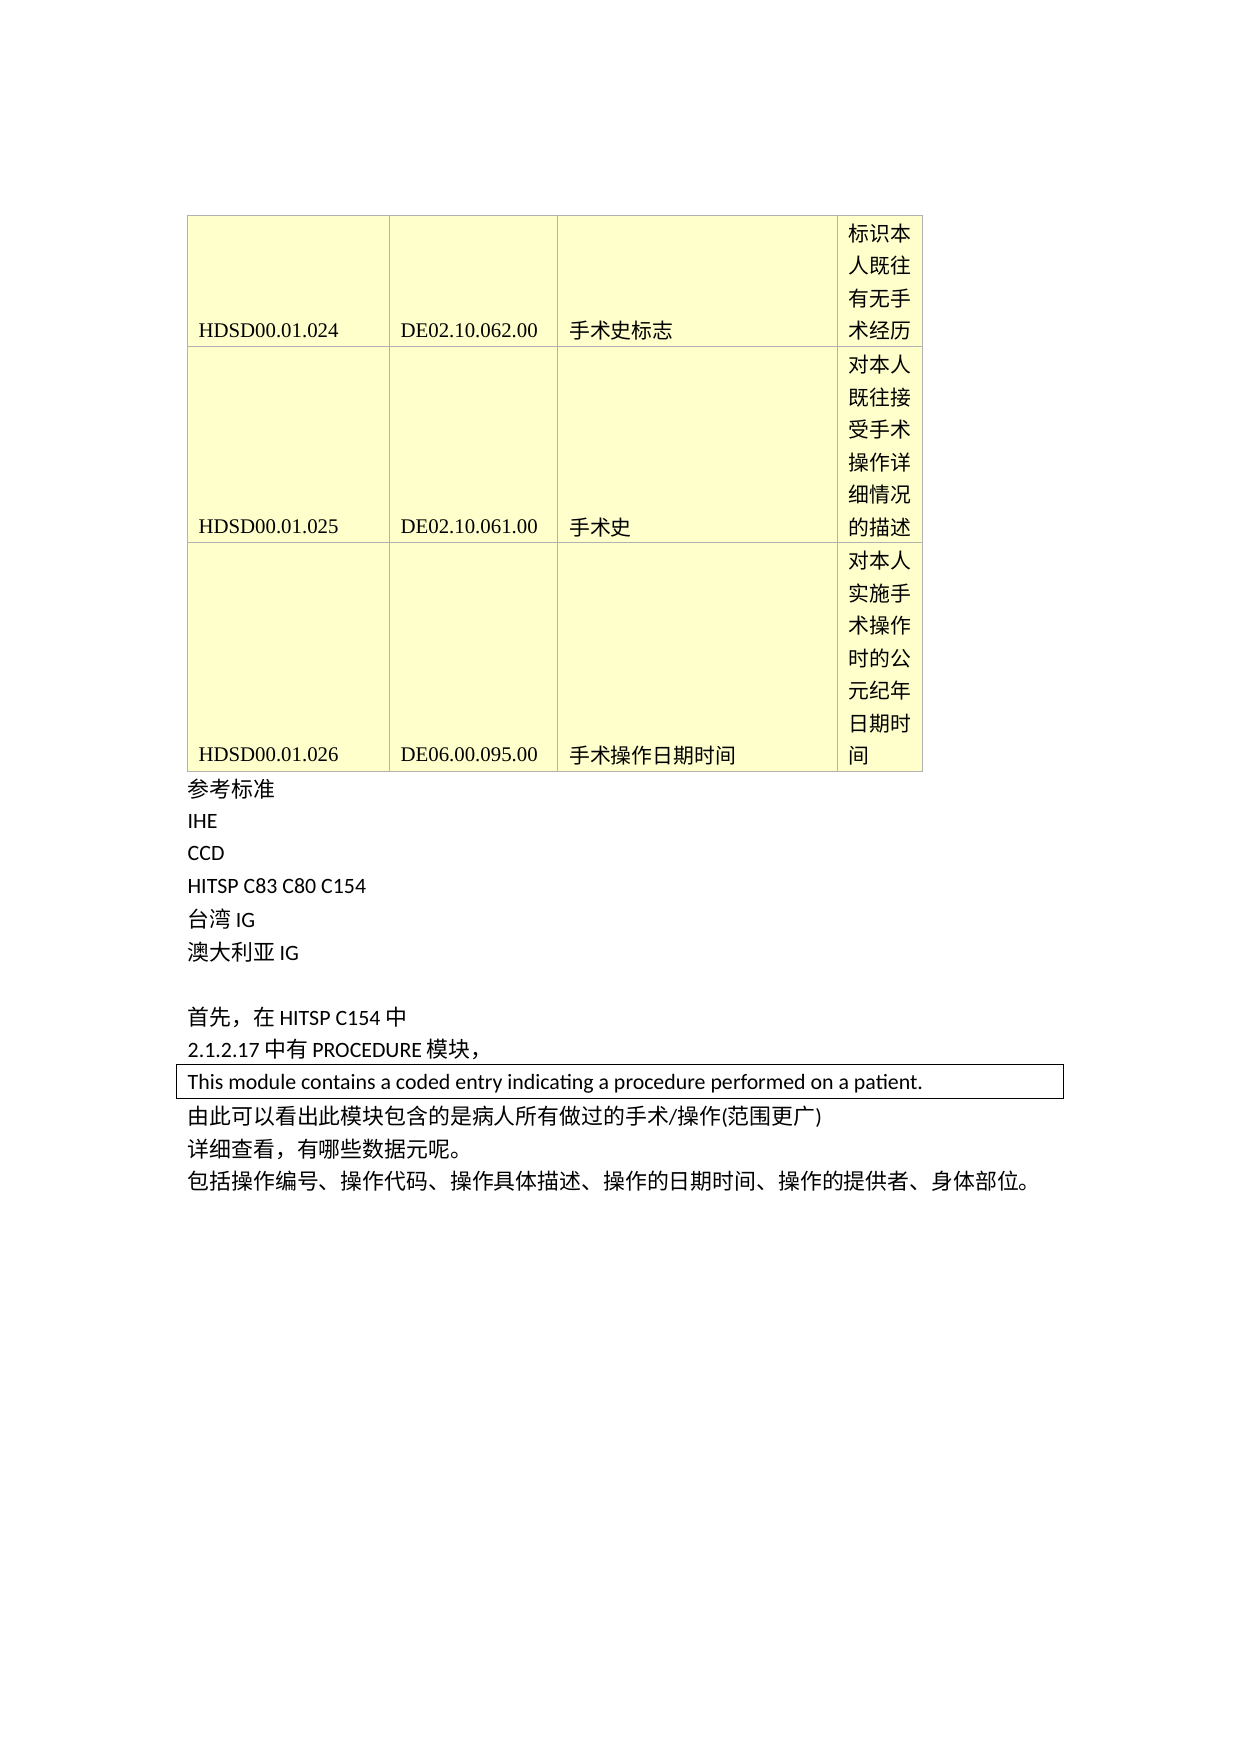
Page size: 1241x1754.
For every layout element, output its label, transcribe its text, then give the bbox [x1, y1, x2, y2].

text CCD [187, 837, 1053, 869]
table_cell 对本人实施手术操作时的公元纪年日期时间 [838, 543, 922, 771]
text 详细查看，有哪些数据元呢。 [187, 1131, 1053, 1164]
text 包括操作编号、操作代码、操作具体描述、操作的日期时间、操作的提供者、身体部位。 [187, 1164, 1053, 1196]
table_header 手术史标志 [558, 216, 837, 346]
table_header This module contains a coded entry indicating a procedure performed on a patient. [177, 1065, 1063, 1098]
text 首先，在HITSP C154中 [187, 999, 1053, 1032]
table_cell HDSD00.01.026 [188, 543, 389, 771]
text HITSP C83 C80 C154 [187, 869, 1053, 902]
table_header DE02.10.062.00 [390, 216, 557, 346]
text IHE [187, 804, 1053, 837]
text 澳大利亚IG [187, 934, 1053, 967]
table_header HDSD00.01.024 [188, 216, 389, 346]
text 由此可以看出此模块包含的是病人所有做过的手术/操作(范围更广) [187, 1099, 1053, 1131]
table_cell DE02.10.061.00 [390, 347, 557, 542]
table_cell 手术史 [558, 347, 837, 542]
text 参考标准 [187, 772, 1053, 804]
table_cell 对本人既往接受手术操作详细情况的描述 [838, 347, 922, 542]
table_cell 手术操作日期时间 [558, 543, 837, 771]
table_cell HDSD00.01.025 [188, 347, 389, 542]
text 2.1.2.17中有PROCEDURE模块， [187, 1032, 1053, 1064]
table_header 标识本人既往有无手术经历 [838, 216, 922, 346]
table_cell DE06.00.095.00 [390, 543, 557, 771]
text 台湾IG [187, 902, 1053, 934]
